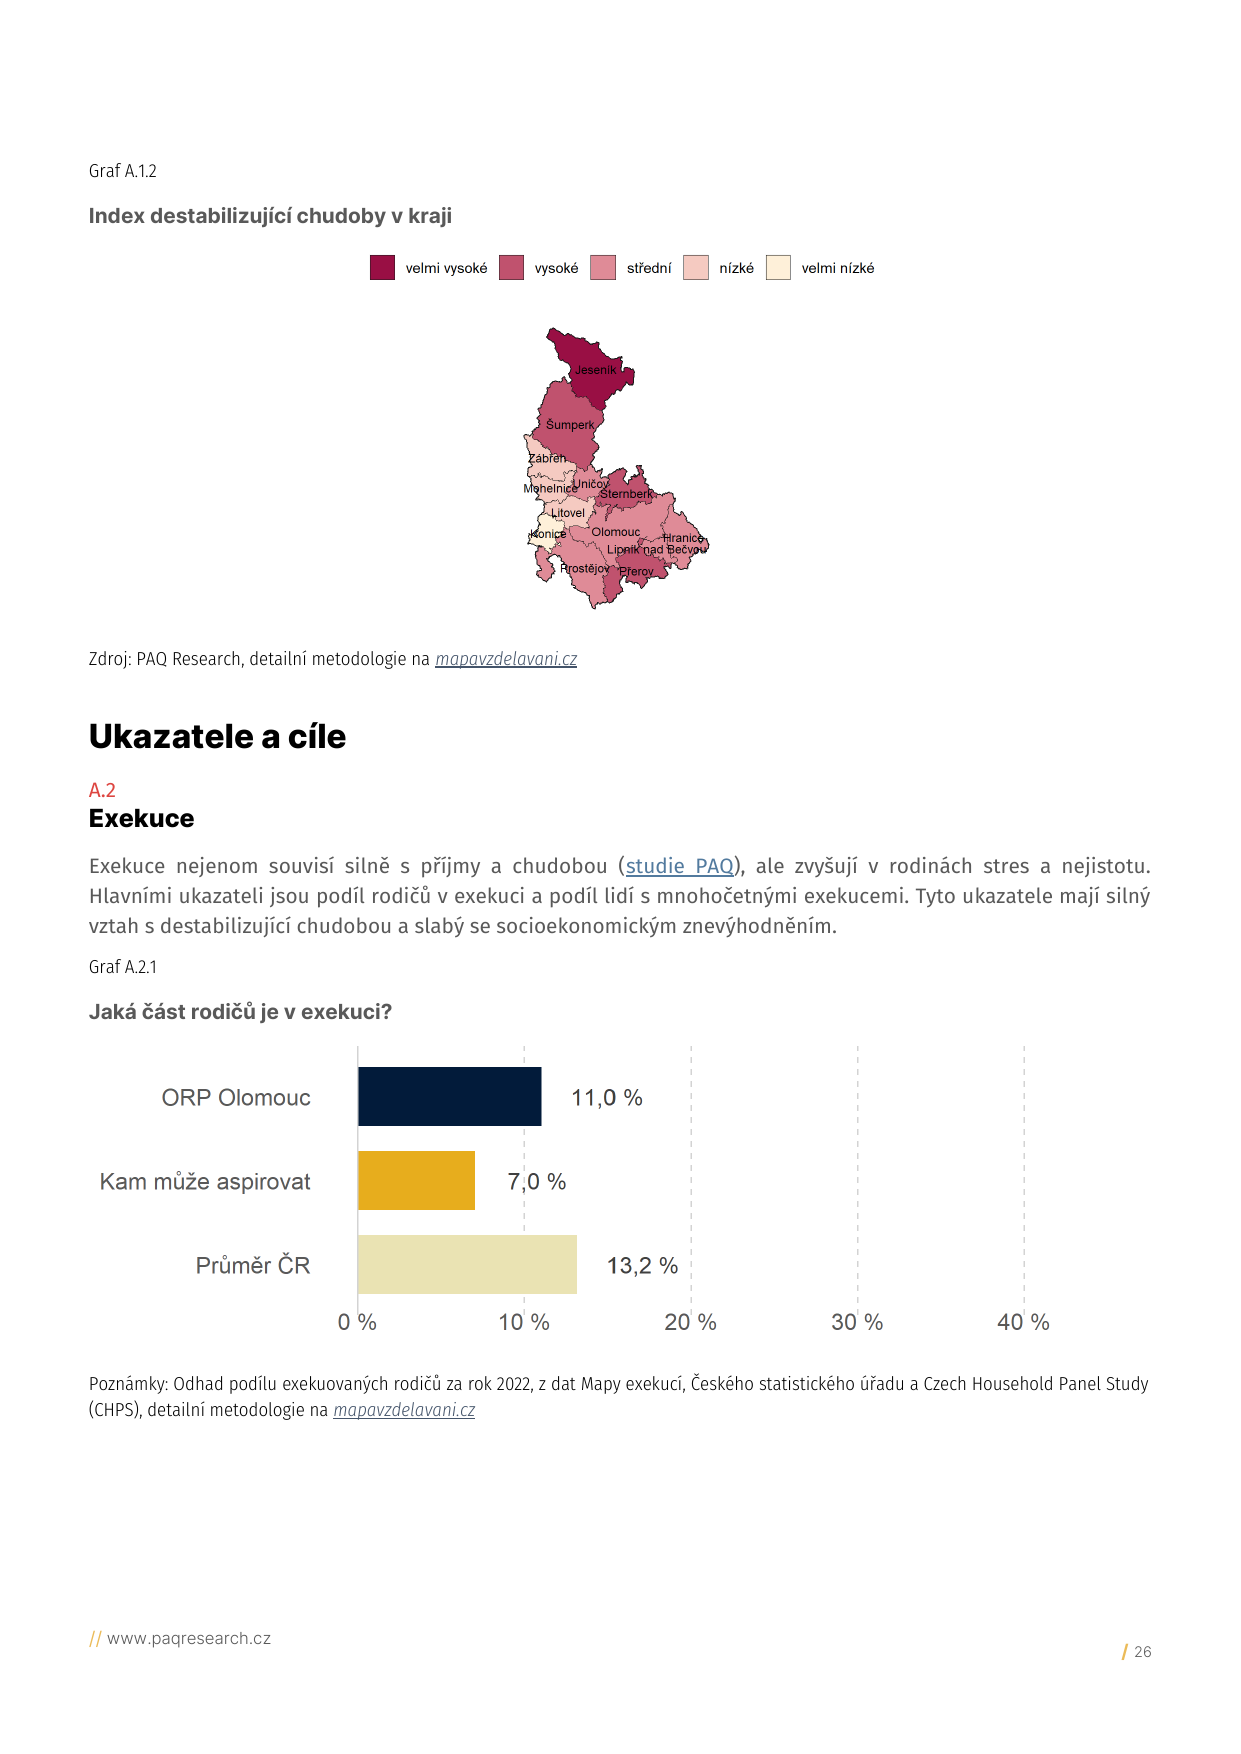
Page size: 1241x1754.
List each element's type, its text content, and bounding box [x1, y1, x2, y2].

text Index destabilizující chudoby v kraji [89, 198, 1152, 229]
text Graf A.2.1 [89, 956, 1152, 978]
subtitle Exekuce [89, 803, 1152, 833]
text Exekuce nejenom souvisí silně s příjmy a chudobou (studie PAQ), ale zvyšují v rodinách stres a nejistotu. Hlavními ukazateli jsou podíl rodičů v exekuci a podíl lidí s mnohočetnými exekucemi. Tyto ukazatele mají silný vztah s destabilizující chudobou a slabý se socioekonomickým znevýhodněním. [89, 849, 1152, 939]
text A.2 [89, 773, 1152, 803]
subtitle Ukazatele a cíle [89, 716, 1152, 756]
text Graf A.1.2 [89, 160, 1152, 183]
picture [88, 228, 1139, 631]
text Poznámky: Odhad podílu exekuovaných rodičů za rok 2022, z dat Mapy exekucí, Českého statistického úřadu a Czech Household Panel Study (CHPS), detailní metodologie na mapavzdelavani.cz [89, 1373, 1152, 1421]
picture [88, 1024, 1139, 1356]
text Jaká část rodičů je v exekuci? [89, 994, 1152, 1024]
text Zdroj: PAQ Research, detailní metodologie na mapavzdelavani.cz [89, 647, 1152, 670]
